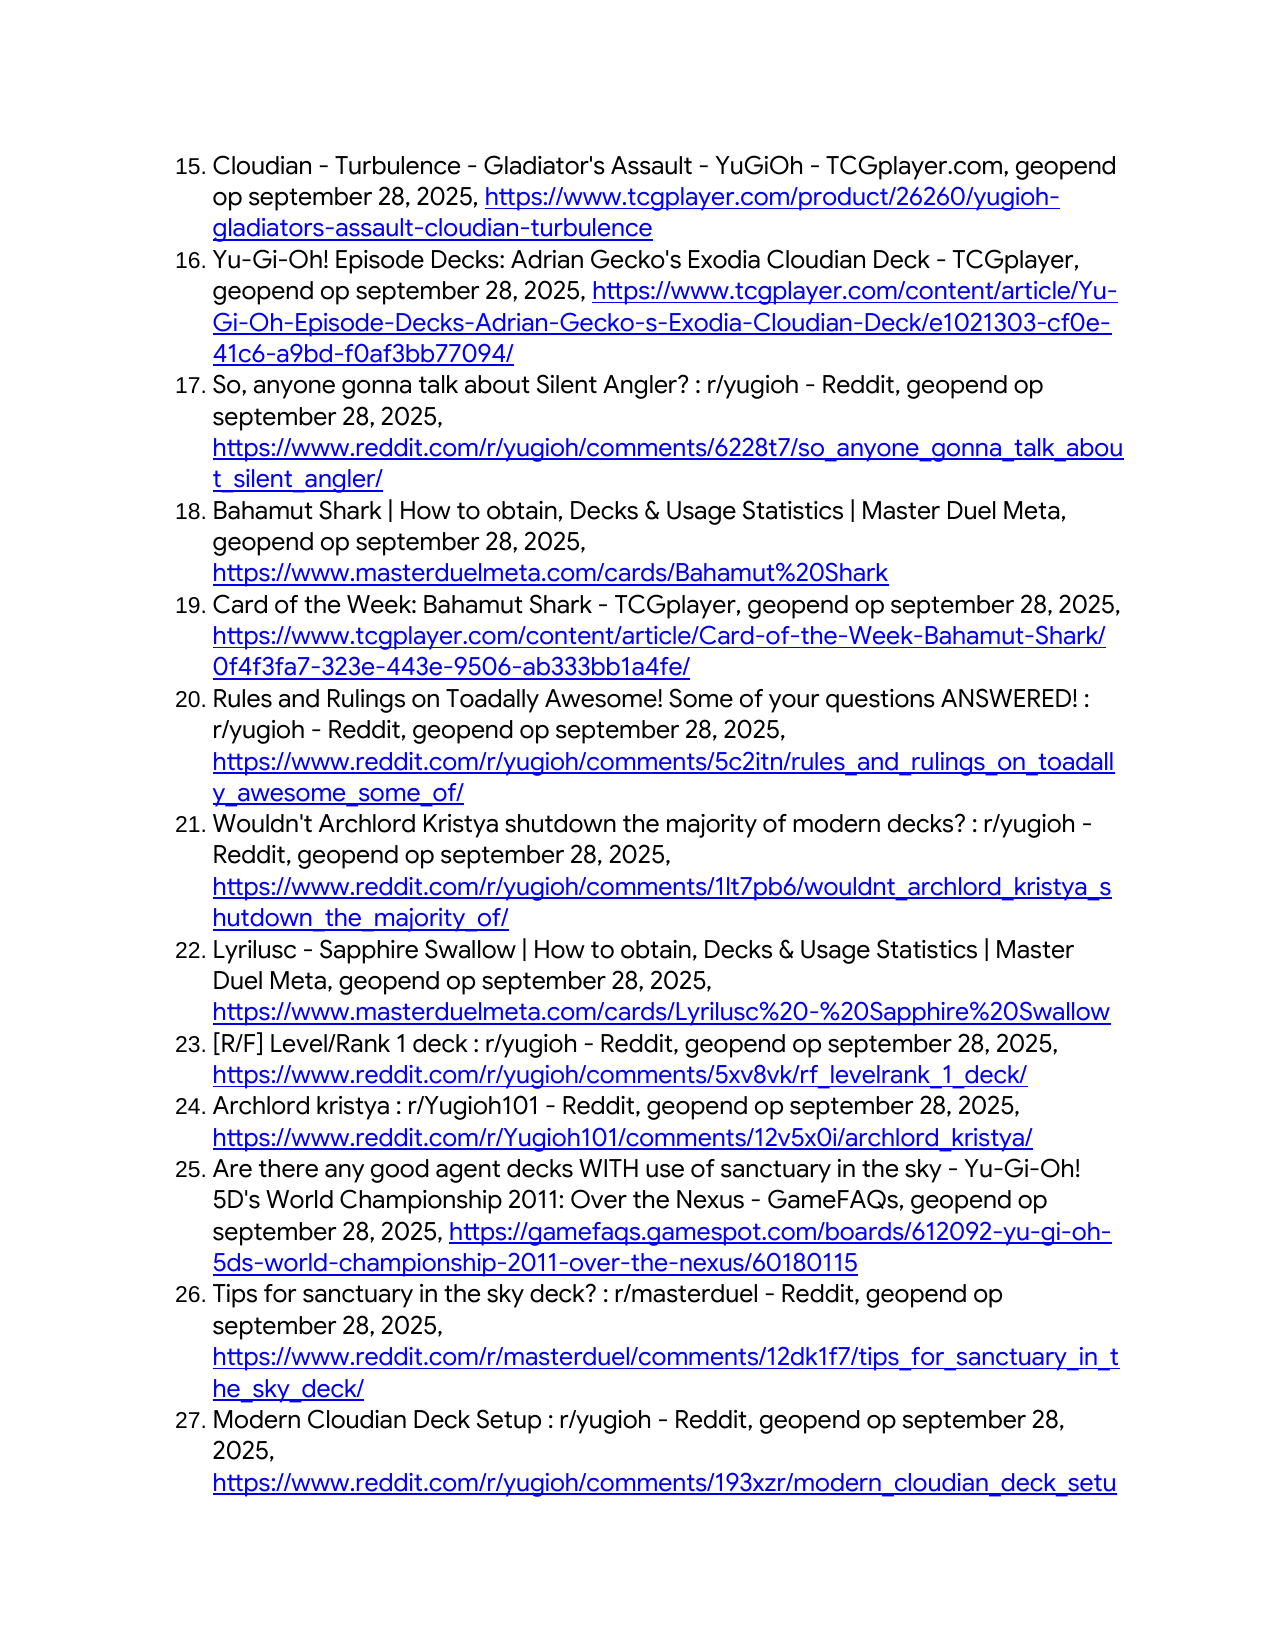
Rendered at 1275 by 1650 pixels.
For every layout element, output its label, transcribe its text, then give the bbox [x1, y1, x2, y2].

list So, anyone gonna talk about Silent Angler? : r/yugioh - Reddit, geopend op september 28, 2025, https://www.reddit.com/r/yugioh/comments/6228t7/so_anyone_gonna_talk_about_silent_angler/ [175, 369, 1125, 495]
list Lyrilusc - Sapphire Swallow | How to obtain, Decks & Usage Statistics | Master Duel Meta, geopend op september 28, 2025, https://www.masterduelmeta.com/cards/Lyrilusc%20-%20Sapphire%20Swallow [175, 934, 1125, 1028]
list Rules and Rulings on Toadally Awesome! Some of your questions ANSWERED! : r/yugioh - Reddit, geopend op september 28, 2025, https://www.reddit.com/r/yugioh/comments/5c2itn/rules_and_rulings_on_toadally_awesome_some_of/ [175, 683, 1125, 808]
list Are there any good agent decks WITH use of sanctuary in the sky - Yu-Gi-Oh! 5D's World Championship 2011: Over the Nexus - GameFAQs, geopend op september 28, 2025, https://gamefaqs.gamespot.com/boards/612092-yu-gi-oh-5ds-world-championship-2011-over-the-nexus/60180115 [175, 1153, 1125, 1279]
list Yu-Gi-Oh! Episode Decks: Adrian Gecko's Exodia Cloudian Deck - TCGplayer, geopend op september 28, 2025, https://www.tcgplayer.com/content/article/Yu-Gi-Oh-Episode-Decks-Adrian-Gecko-s-Exodia-Cloudian-Deck/e1021303-cf0e-41c6-a9bd-f0af3bb77094/ [175, 244, 1125, 369]
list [175, 1404, 1125, 1498]
list Archlord kristya : r/Yugioh101 - Reddit, geopend op september 28, 2025, https://www.reddit.com/r/Yugioh101/comments/12v5x0i/archlord_kristya/ [175, 1091, 1125, 1153]
list Wouldn't Archlord Kristya shutdown the majority of modern decks? : r/yugioh - Reddit, geopend op september 28, 2025, https://www.reddit.com/r/yugioh/comments/1lt7pb6/wouldnt_archlord_kristya_shutdown_the_majority_of/ [175, 808, 1125, 934]
list Bahamut Shark | How to obtain, Decks & Usage Statistics | Master Duel Meta, geopend op september 28, 2025, https://www.masterduelmeta.com/cards/Bahamut%20Shark [175, 495, 1125, 589]
list Tips for sanctuary in the sky deck? : r/masterduel - Reddit, geopend op september 28, 2025, https://www.reddit.com/r/masterduel/comments/12dk1f7/tips_for_sanctuary_in_the_sky_deck/ [175, 1279, 1125, 1404]
list Card of the Week: Bahamut Shark - TCGplayer, geopend op september 28, 2025, https://www.tcgplayer.com/content/article/Card-of-the-Week-Bahamut-Shark/0f4f3fa7-323e-443e-9506-ab333bb1a4fe/ [175, 589, 1125, 683]
list Cloudian - Turbulence - Gladiator's Assault - YuGiOh - TCGplayer.com, geopend op september 28, 2025, https://www.tcgplayer.com/product/26260/yugioh-gladiators-assault-cloudian-turbulence [175, 150, 1125, 244]
list [R/F] Level/Rank 1 deck : r/yugioh - Reddit, geopend op september 28, 2025, https://www.reddit.com/r/yugioh/comments/5xv8vk/rf_levelrank_1_deck/ [175, 1028, 1125, 1091]
